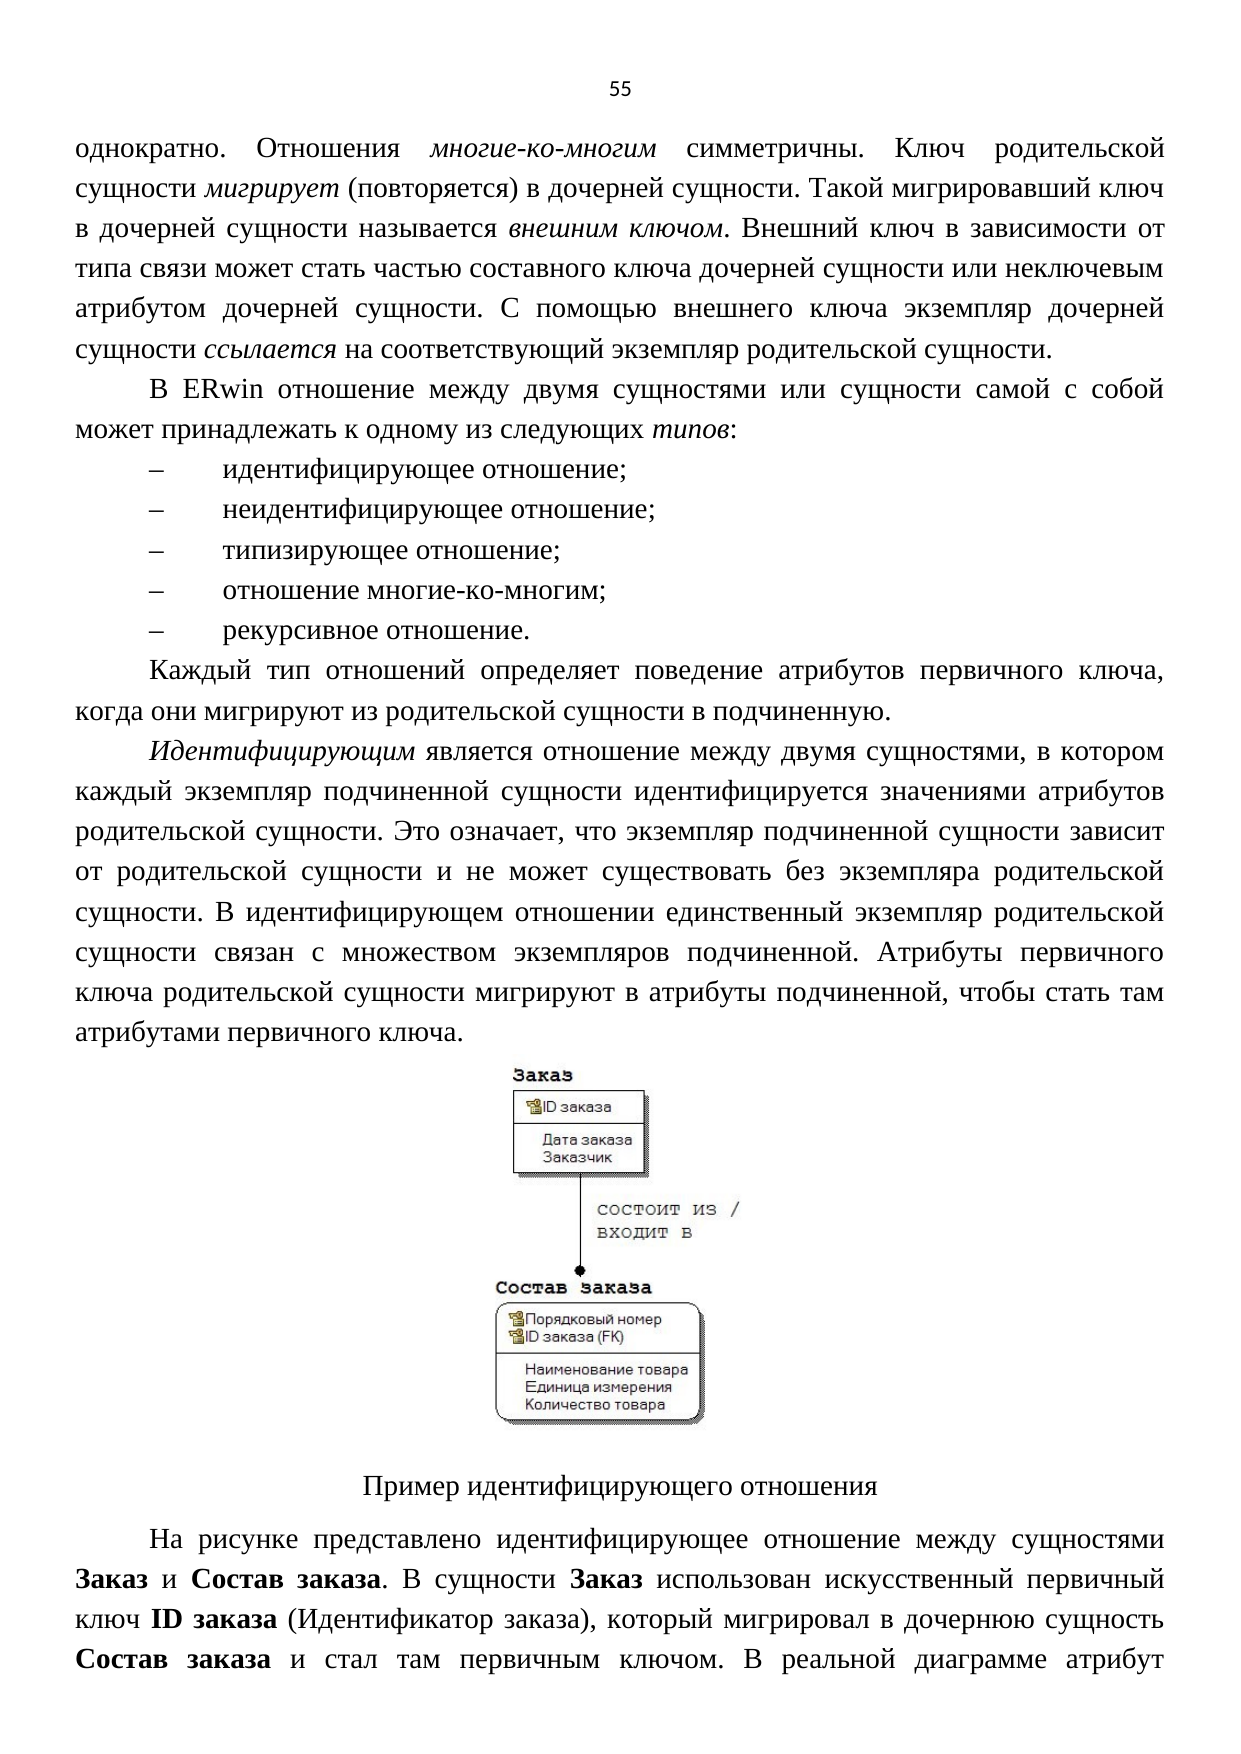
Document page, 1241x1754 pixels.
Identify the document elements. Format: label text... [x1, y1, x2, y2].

list типизирующее отношение; [75, 532, 1165, 565]
list отношение многие-ко-многим; [75, 572, 1165, 606]
text Пример идентифицирующего отношения [75, 1468, 1165, 1502]
text Идентифицирующим является отношение между двумя сущностями, в котором каждый экземпляр подчиненной сущности идентифицируется значениями атрибутов родительской сущности. Это означает, что экземпляр подчиненной сущности зависит от родительской сущности и не может существовать без экземпляра родительской сущности. В идентифицирующем отношении единственный экземпляр родительской сущности связан с множеством экземпляров подчиненной. Атрибуты первичного ключа родительской сущности мигрируют в атрибуты подчиненной, чтобы стать там атрибутами первичного ключа. [75, 733, 1165, 1048]
text В ERwin отношение между двумя сущностями или сущности самой с собой может принадлежать к одному из следующих типов: [75, 371, 1165, 445]
list идентифицирующее отношение; [149, 451, 1165, 485]
list рекурсивное отношение. [75, 612, 1165, 646]
text Каждый тип отношений определяет поведение атрибутов первичного ключа, когда они мигрируют из родительской сущности в подчиненную. [75, 652, 1165, 726]
picture [478, 1054, 762, 1450]
list неидентифицирующее отношение; [75, 492, 1165, 525]
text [75, 130, 1165, 364]
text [75, 1521, 1165, 1675]
